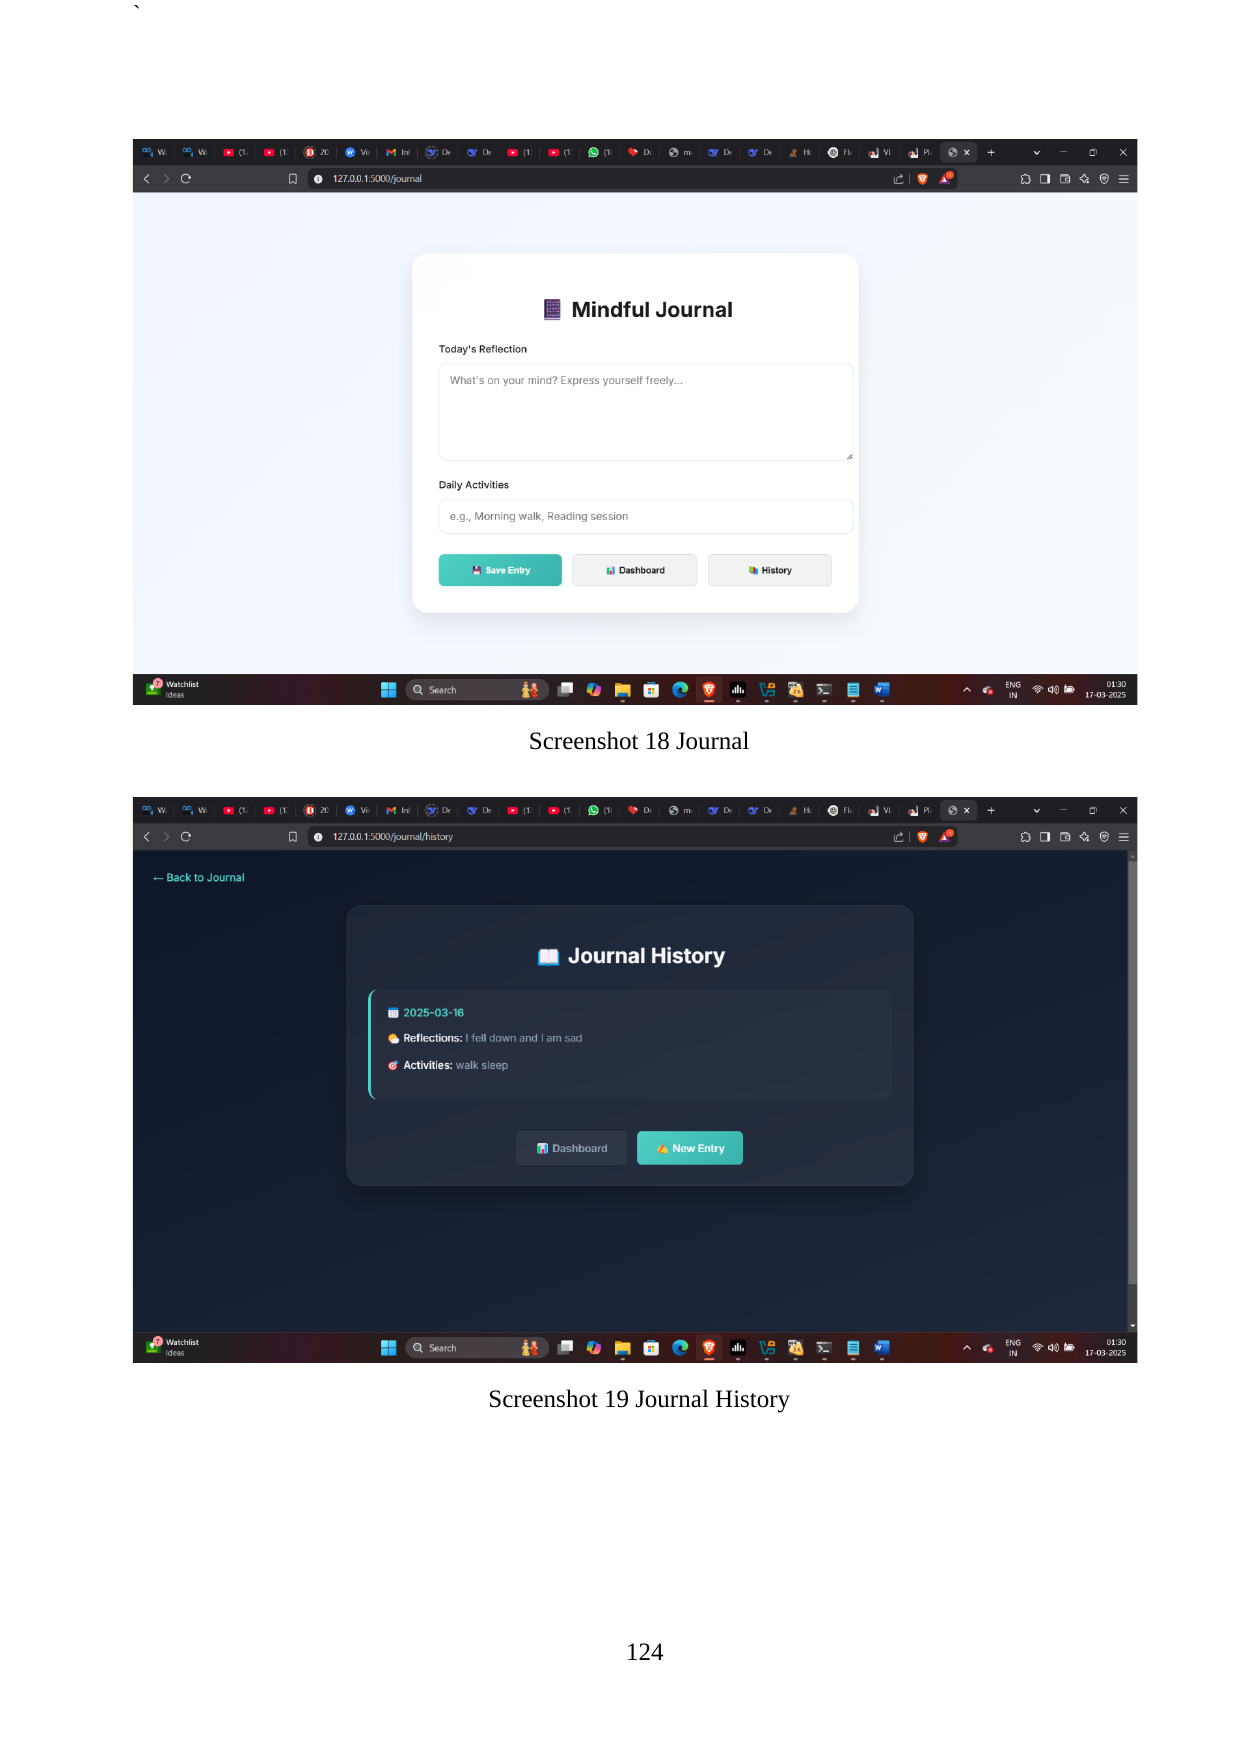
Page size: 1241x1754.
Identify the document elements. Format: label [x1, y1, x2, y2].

picture [132, 139, 1138, 705]
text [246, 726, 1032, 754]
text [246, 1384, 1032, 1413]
picture [132, 797, 1138, 1363]
